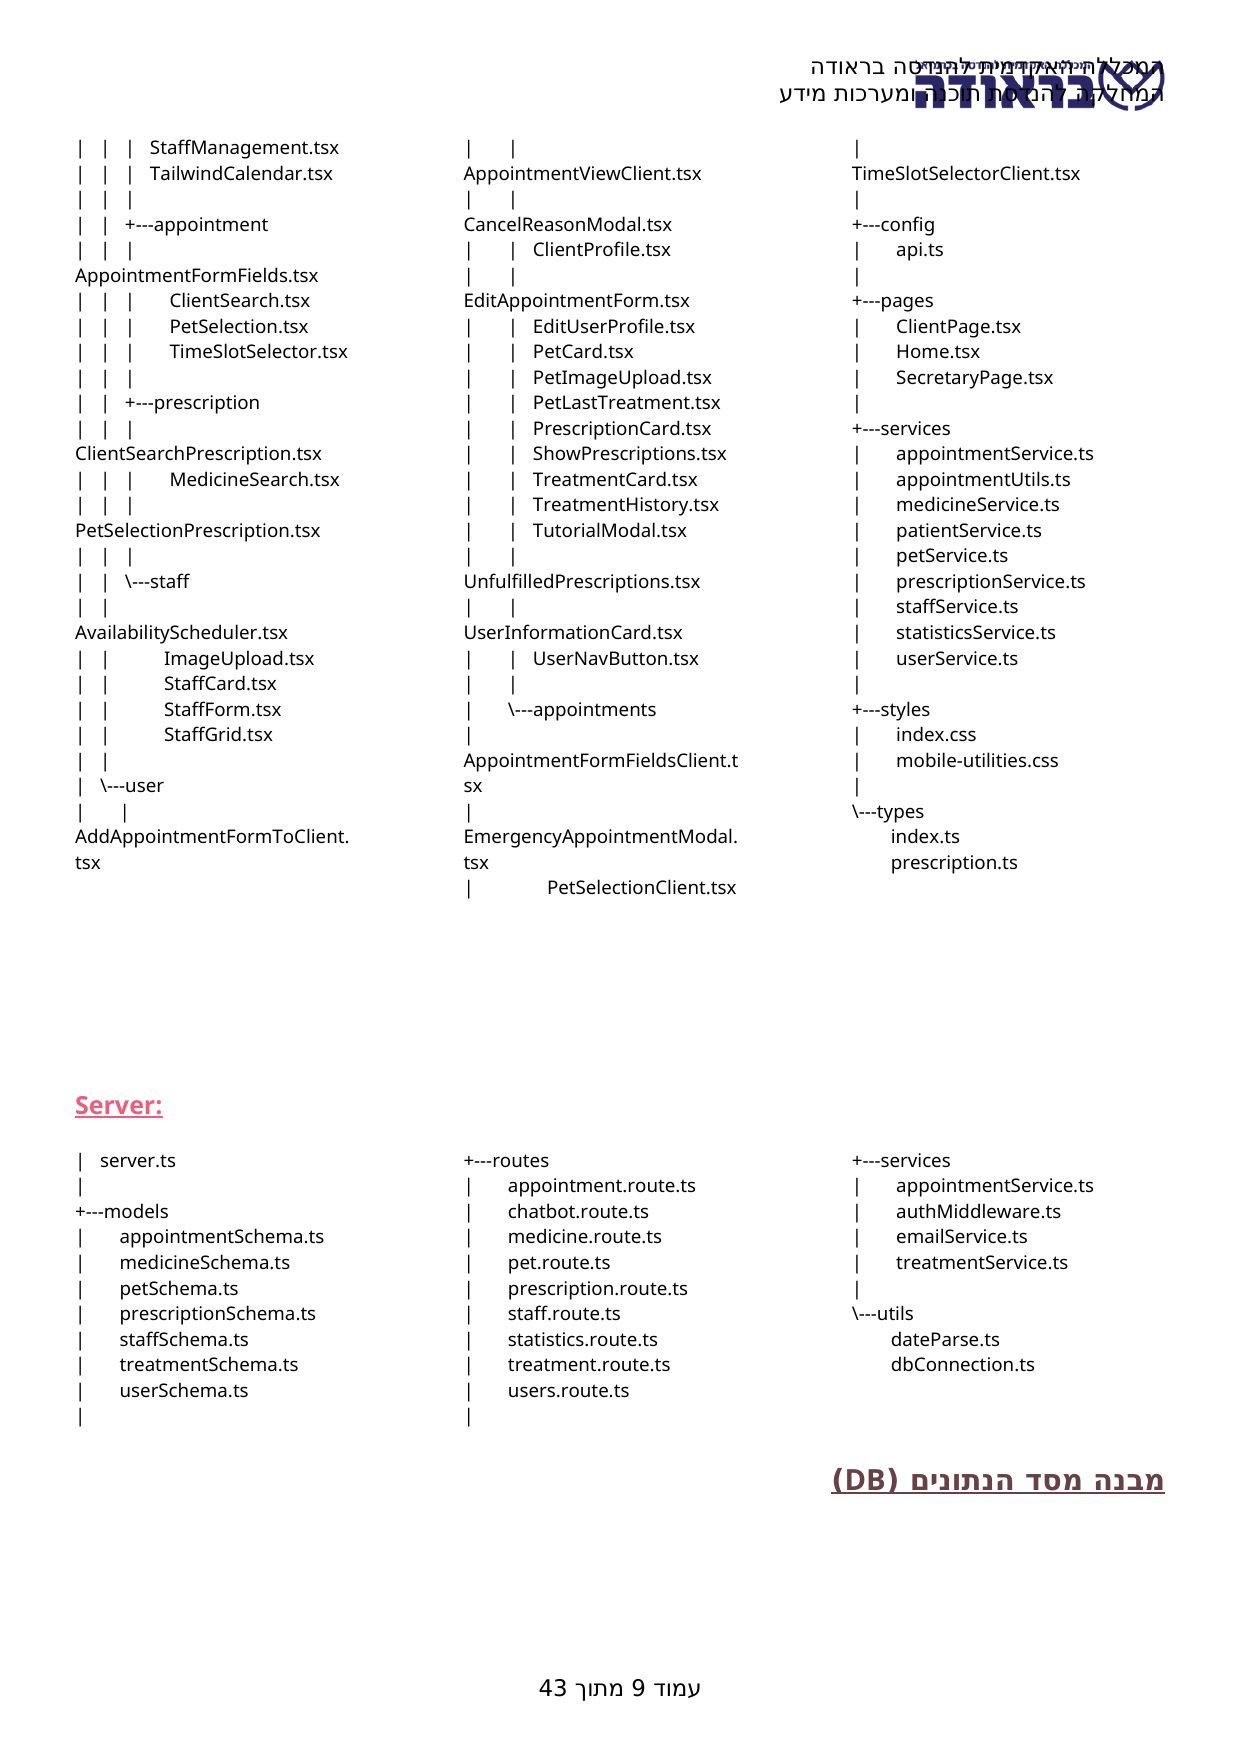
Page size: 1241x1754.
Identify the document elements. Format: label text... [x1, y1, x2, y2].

text | staffSchema.ts [75, 1326, 351, 1351]
text | prescriptionSchema.ts [75, 1300, 351, 1326]
text | appointmentService.ts [852, 441, 1128, 466]
text | | | [75, 543, 351, 568]
text +---models [75, 1198, 351, 1224]
text | chatbot.route.ts [463, 1198, 739, 1224]
text | petSchema.ts [75, 1275, 351, 1300]
text | pet.route.ts [463, 1249, 739, 1275]
text | | +---appointment [75, 211, 351, 237]
text | authMiddleware.ts [852, 1198, 1128, 1224]
text Server: [75, 1088, 1128, 1122]
text | treatmentService.ts [852, 1249, 1128, 1275]
text | | CancelReasonModal.tsx [463, 186, 739, 237]
text | | StaffCard.tsx [75, 670, 351, 696]
text | | UserNavButton.tsx [463, 645, 739, 670]
text | | \---staff [75, 568, 351, 594]
text | [852, 186, 1128, 211]
text | EmergencyAppointmentModal.tsx [463, 798, 739, 874]
text | | UserInformationCard.tsx [463, 594, 739, 645]
text | | EditAppointmentForm.tsx [463, 262, 739, 313]
text | userSchema.ts [75, 1377, 351, 1402]
text dateParse.ts [852, 1326, 1128, 1351]
text | | | TimeSlotSelector.tsx [75, 339, 351, 364]
text \---types [852, 798, 1128, 823]
text | statisticsService.ts [852, 619, 1128, 645]
text | appointmentService.ts [852, 1173, 1128, 1198]
text | statistics.route.ts [463, 1326, 739, 1351]
text | userService.ts [852, 645, 1128, 670]
text | petService.ts [852, 543, 1128, 568]
text | | AppointmentViewClient.tsx [463, 134, 739, 186]
text prescription.ts [852, 849, 1128, 874]
text +---styles [852, 696, 1128, 721]
text | [852, 390, 1128, 415]
text מבנה מסד הנתונים (DB) [112, 1459, 1165, 1499]
text | users.route.ts [463, 1377, 739, 1402]
text | [852, 262, 1128, 288]
text +---pages [852, 288, 1128, 313]
text | appointmentSchema.ts [75, 1224, 351, 1249]
text | [463, 1402, 739, 1428]
text \---utils [852, 1300, 1128, 1326]
text | | AvailabilityScheduler.tsx [75, 594, 351, 645]
text | | TutorialModal.tsx [463, 517, 739, 543]
text | | | PetSelectionPrescription.tsx [75, 492, 351, 543]
text | | PrescriptionCard.tsx [463, 415, 739, 441]
text | medicine.route.ts [463, 1224, 739, 1249]
text | server.ts [75, 1147, 351, 1173]
text | | ShowPrescriptions.tsx [463, 441, 739, 466]
text | | | AppointmentFormFields.tsx [75, 237, 351, 288]
text | | [463, 670, 739, 696]
text | patientService.ts [852, 517, 1128, 543]
text | | PetLastTreatment.tsx [463, 390, 739, 415]
text | | PetImageUpload.tsx [463, 364, 739, 390]
text | | StaffForm.tsx [75, 696, 351, 721]
text | index.css [852, 721, 1128, 747]
text | TimeSlotSelectorClient.tsx [852, 134, 1128, 186]
text +---config [852, 211, 1128, 237]
text | Home.tsx [852, 339, 1128, 364]
text | appointment.route.ts [463, 1173, 739, 1198]
text | [852, 1275, 1128, 1300]
text | | ImageUpload.tsx [75, 645, 351, 670]
text | | | [75, 186, 351, 211]
picture [907, 53, 1172, 116]
text | | TreatmentHistory.tsx [463, 492, 739, 517]
text +---services [852, 1147, 1128, 1173]
text +---services [852, 415, 1128, 441]
text | [852, 670, 1128, 696]
text | [75, 1173, 351, 1198]
text | medicineSchema.ts [75, 1249, 351, 1275]
text | prescription.route.ts [463, 1275, 739, 1300]
text | treatment.route.ts [463, 1351, 739, 1377]
text | | UnfulfilledPrescriptions.tsx [463, 543, 739, 594]
text | | AddAppointmentFormToClient.tsx [75, 798, 351, 874]
text | \---appointments [463, 696, 739, 721]
text | SecretaryPage.tsx [852, 364, 1128, 390]
text | | StaffGrid.tsx [75, 721, 351, 747]
text | [75, 1402, 351, 1428]
text | | | PetSelection.tsx [75, 313, 351, 339]
text | appointmentUtils.ts [852, 466, 1128, 492]
text | \---user [75, 772, 351, 798]
text | PetSelectionClient.tsx [463, 874, 739, 900]
text | ClientPage.tsx [852, 313, 1128, 339]
text dbConnection.ts [852, 1351, 1128, 1377]
text | | [75, 747, 351, 772]
text | | | TailwindCalendar.tsx [75, 160, 351, 186]
text +---routes [463, 1147, 739, 1173]
text | emailService.ts [852, 1224, 1128, 1249]
text | staffService.ts [852, 594, 1128, 619]
text | | | [75, 364, 351, 390]
text | | +---prescription [75, 390, 351, 415]
text | | EditUserProfile.tsx [463, 313, 739, 339]
text | | | MedicineSearch.tsx [75, 466, 351, 492]
text index.ts [852, 823, 1128, 849]
text | | PetCard.tsx [463, 339, 739, 364]
text | [852, 772, 1128, 798]
text | medicineService.ts [852, 492, 1128, 517]
text | | | ClientSearchPrescription.tsx [75, 415, 351, 466]
text | AppointmentFormFieldsClient.tsx [463, 721, 739, 798]
text | staff.route.ts [463, 1300, 739, 1326]
text | | | ClientSearch.tsx [75, 288, 351, 313]
text | | ClientProfile.tsx [463, 237, 739, 262]
text | | TreatmentCard.tsx [463, 466, 739, 492]
text | api.ts [852, 237, 1128, 262]
text | mobile-utilities.css [852, 747, 1128, 772]
text | prescriptionService.ts [852, 568, 1128, 594]
text | | | StaffManagement.tsx [75, 134, 351, 160]
text | treatmentSchema.ts [75, 1351, 351, 1377]
